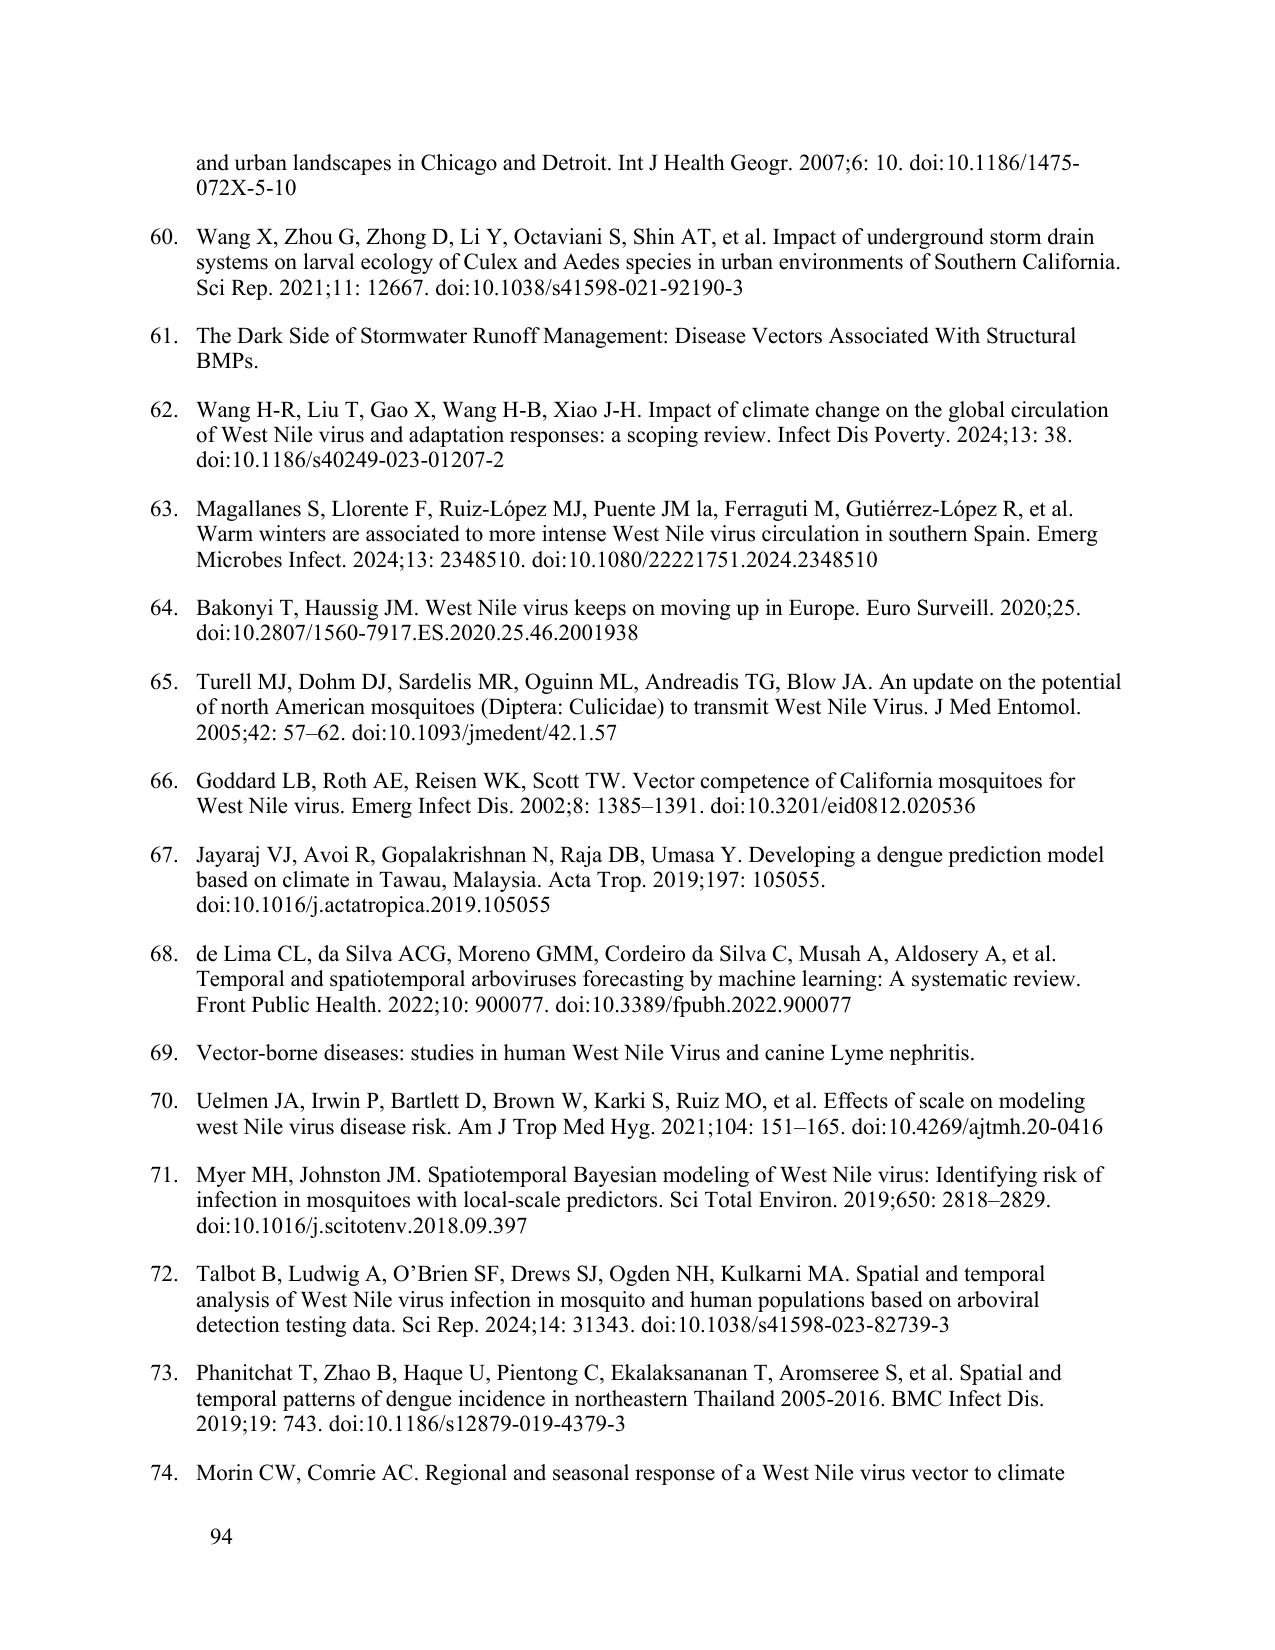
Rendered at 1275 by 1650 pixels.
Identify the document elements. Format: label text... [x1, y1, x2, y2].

text 68. de Lima CL, da Silva ACG, Moreno GMM, Cordeiro da Silva C, Musah A, Aldosery A, et al. Temporal and spatiotemporal arboviruses forecasting by machine learning: A systematic review. Front Public Health. 2022;10: 900077. doi:10.3389/fpubh.2022.900077 [150, 941, 1125, 1017]
text 63. Magallanes S, Llorente F, Ruiz-López MJ, Puente JM la, Ferraguti M, Gutiérrez-López R, et al. Warm winters are associated to more intense West Nile virus circulation in southern Spain. Emerg Microbes Infect. 2024;13: 2348510. doi:10.1080/22221751.2024.2348510 [150, 496, 1125, 572]
text 73. Phanitchat T, Zhao B, Haque U, Pientong C, Ekalaksananan T, Aromseree S, et al. Spatial and temporal patterns of dengue incidence in northeastern Thailand 2005-2016. BMC Infect Dis. 2019;19: 743. doi:10.1186/s12879-019-4379-3 [150, 1360, 1125, 1437]
text 60. Wang X, Zhou G, Zhong D, Li Y, Octaviani S, Shin AT, et al. Impact of underground storm drain systems on larval ecology of Culex and Aedes species in urban environments of Southern California. Sci Rep. 2021;11: 12667. doi:10.1038/s41598-021-92190-3 [150, 224, 1125, 300]
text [150, 150, 1125, 201]
text 66. Goddard LB, Roth AE, Reisen WK, Scott TW. Vector competence of California mosquitoes for West Nile virus. Emerg Infect Dis. 2002;8: 1385–1391. doi:10.3201/eid0812.020536 [150, 768, 1125, 819]
text 62. Wang H-R, Liu T, Gao X, Wang H-B, Xiao J-H. Impact of climate change on the global circulation of West Nile virus and adaptation responses: a scoping review. Infect Dis Poverty. 2024;13: 38. doi:10.1186/s40249-023-01207-2 [150, 397, 1125, 473]
text 61. The Dark Side of Stormwater Runoff Management: Disease Vectors Associated With Structural BMPs. [150, 323, 1125, 374]
text 64. Bakonyi T, Haussig JM. West Nile virus keeps on moving up in Europe. Euro Surveill. 2020;25. doi:10.2807/1560-7917.ES.2020.25.46.2001938 [150, 595, 1125, 646]
text 70. Uelmen JA, Irwin P, Bartlett D, Brown W, Karki S, Ruiz MO, et al. Effects of scale on modeling west Nile virus disease risk. Am J Trop Med Hyg. 2021;104: 151–165. doi:10.4269/ajtmh.20-0416 [150, 1088, 1125, 1139]
text 72. Talbot B, Ludwig A, O’Brien SF, Drews SJ, Ogden NH, Kulkarni MA. Spatial and temporal analysis of West Nile virus infection in mosquito and human populations based on arboviral detection testing data. Sci Rep. 2024;14: 31343. doi:10.1038/s41598-023-82739-3 [150, 1261, 1125, 1337]
text 71. Myer MH, Johnston JM. Spatiotemporal Bayesian modeling of West Nile virus: Identifying risk of infection in mosquitoes with local-scale predictors. Sci Total Environ. 2019;650: 2818–2829. doi:10.1016/j.scitotenv.2018.09.397 [150, 1162, 1125, 1238]
text 69. Vector-borne diseases: studies in human West Nile Virus and canine Lyme nephritis. [150, 1040, 1125, 1065]
text 65. Turell MJ, Dohm DJ, Sardelis MR, Oguinn ML, Andreadis TG, Blow JA. An update on the potential of north American mosquitoes (Diptera: Culicidae) to transmit West Nile Virus. J Med Entomol. 2005;42: 57–62. doi:10.1093/jmedent/42.1.57 [150, 669, 1125, 745]
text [150, 1459, 1125, 1485]
text 67. Jayaraj VJ, Avoi R, Gopalakrishnan N, Raja DB, Umasa Y. Developing a dengue prediction model based on climate in Tawau, Malaysia. Acta Trop. 2019;197: 105055. doi:10.1016/j.actatropica.2019.105055 [150, 842, 1125, 918]
